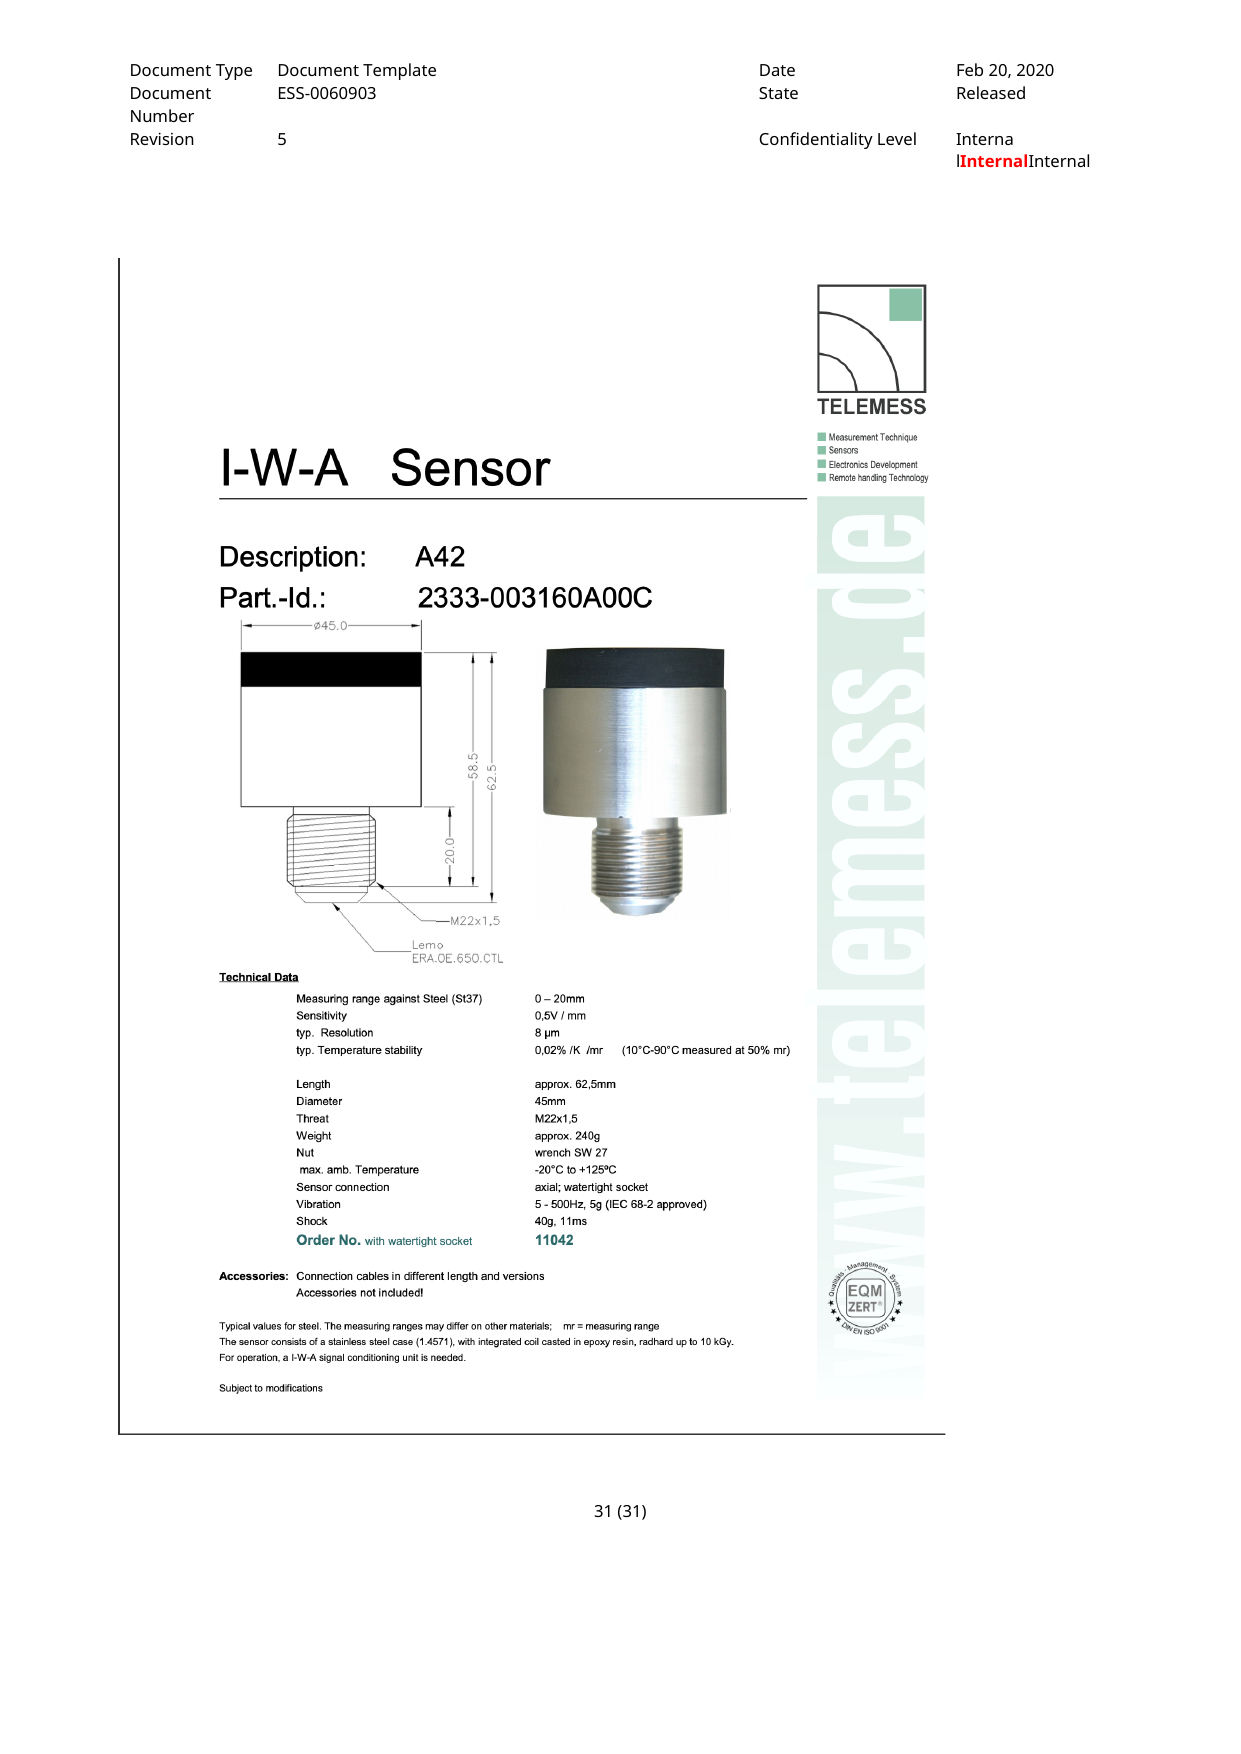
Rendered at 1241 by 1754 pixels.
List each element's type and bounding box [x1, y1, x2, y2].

picture [118, 258, 946, 1435]
